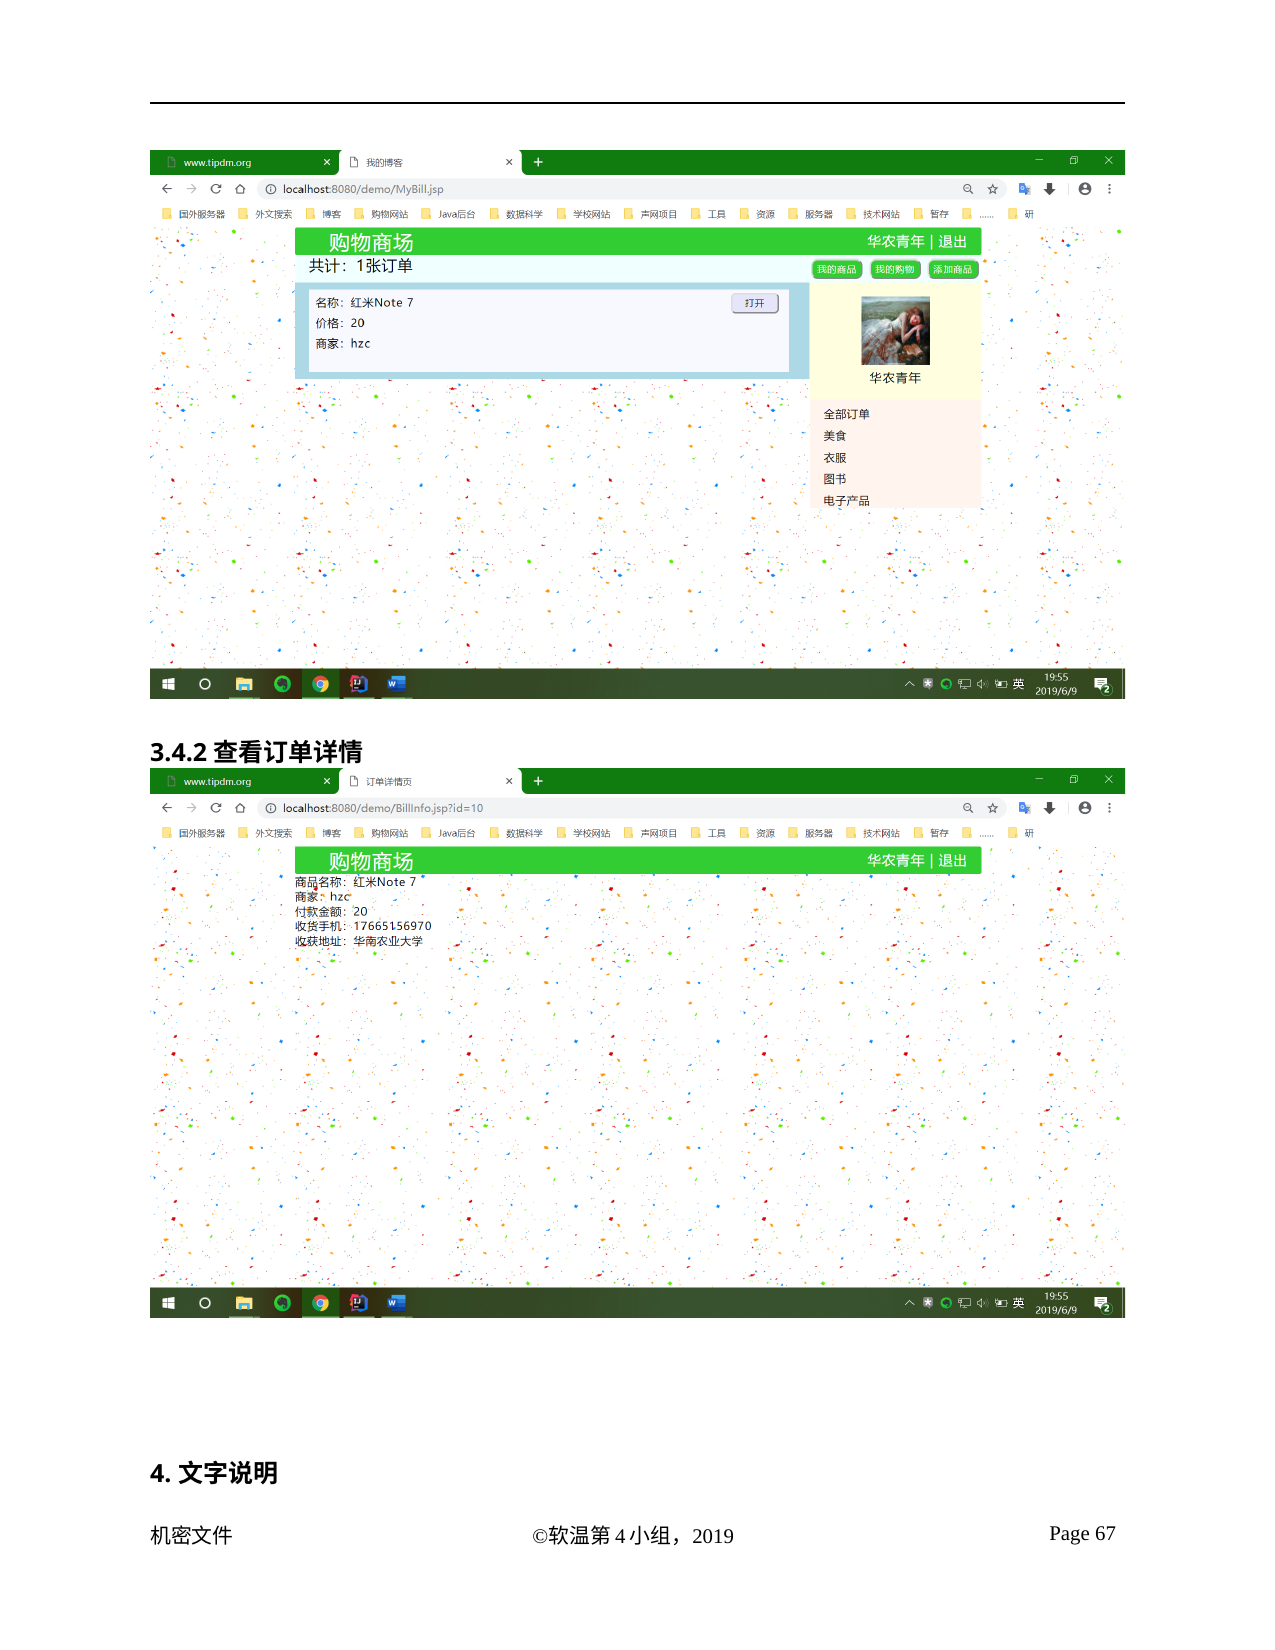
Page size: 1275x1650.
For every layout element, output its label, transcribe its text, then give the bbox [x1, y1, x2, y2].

list 文字说明 [150, 1453, 1125, 1490]
picture [150, 150, 1125, 699]
list 查看订单详情 [150, 732, 1125, 768]
picture [150, 768, 1125, 1318]
